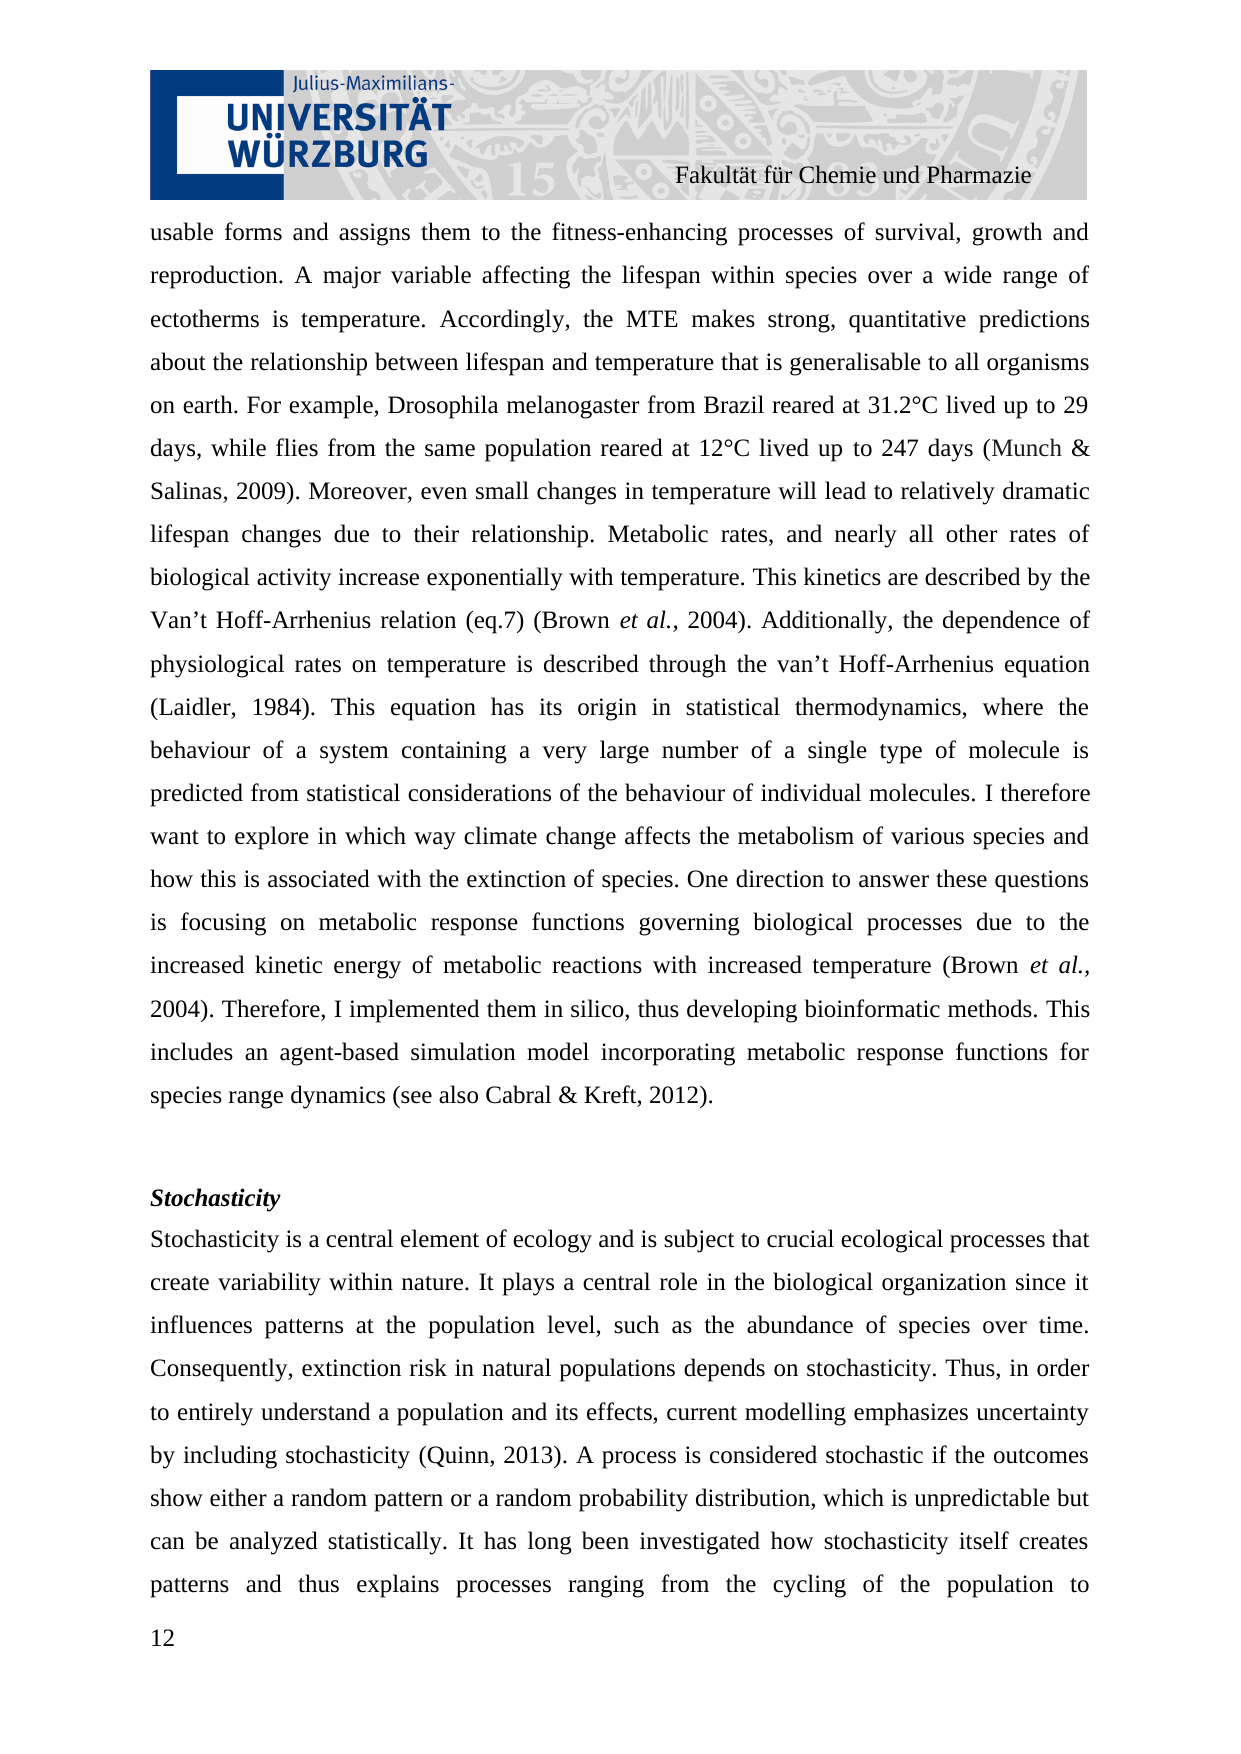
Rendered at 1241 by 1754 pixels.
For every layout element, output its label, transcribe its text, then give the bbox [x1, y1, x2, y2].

subtitle Stochasticity [150, 1183, 1090, 1212]
picture [150, 70, 1087, 200]
